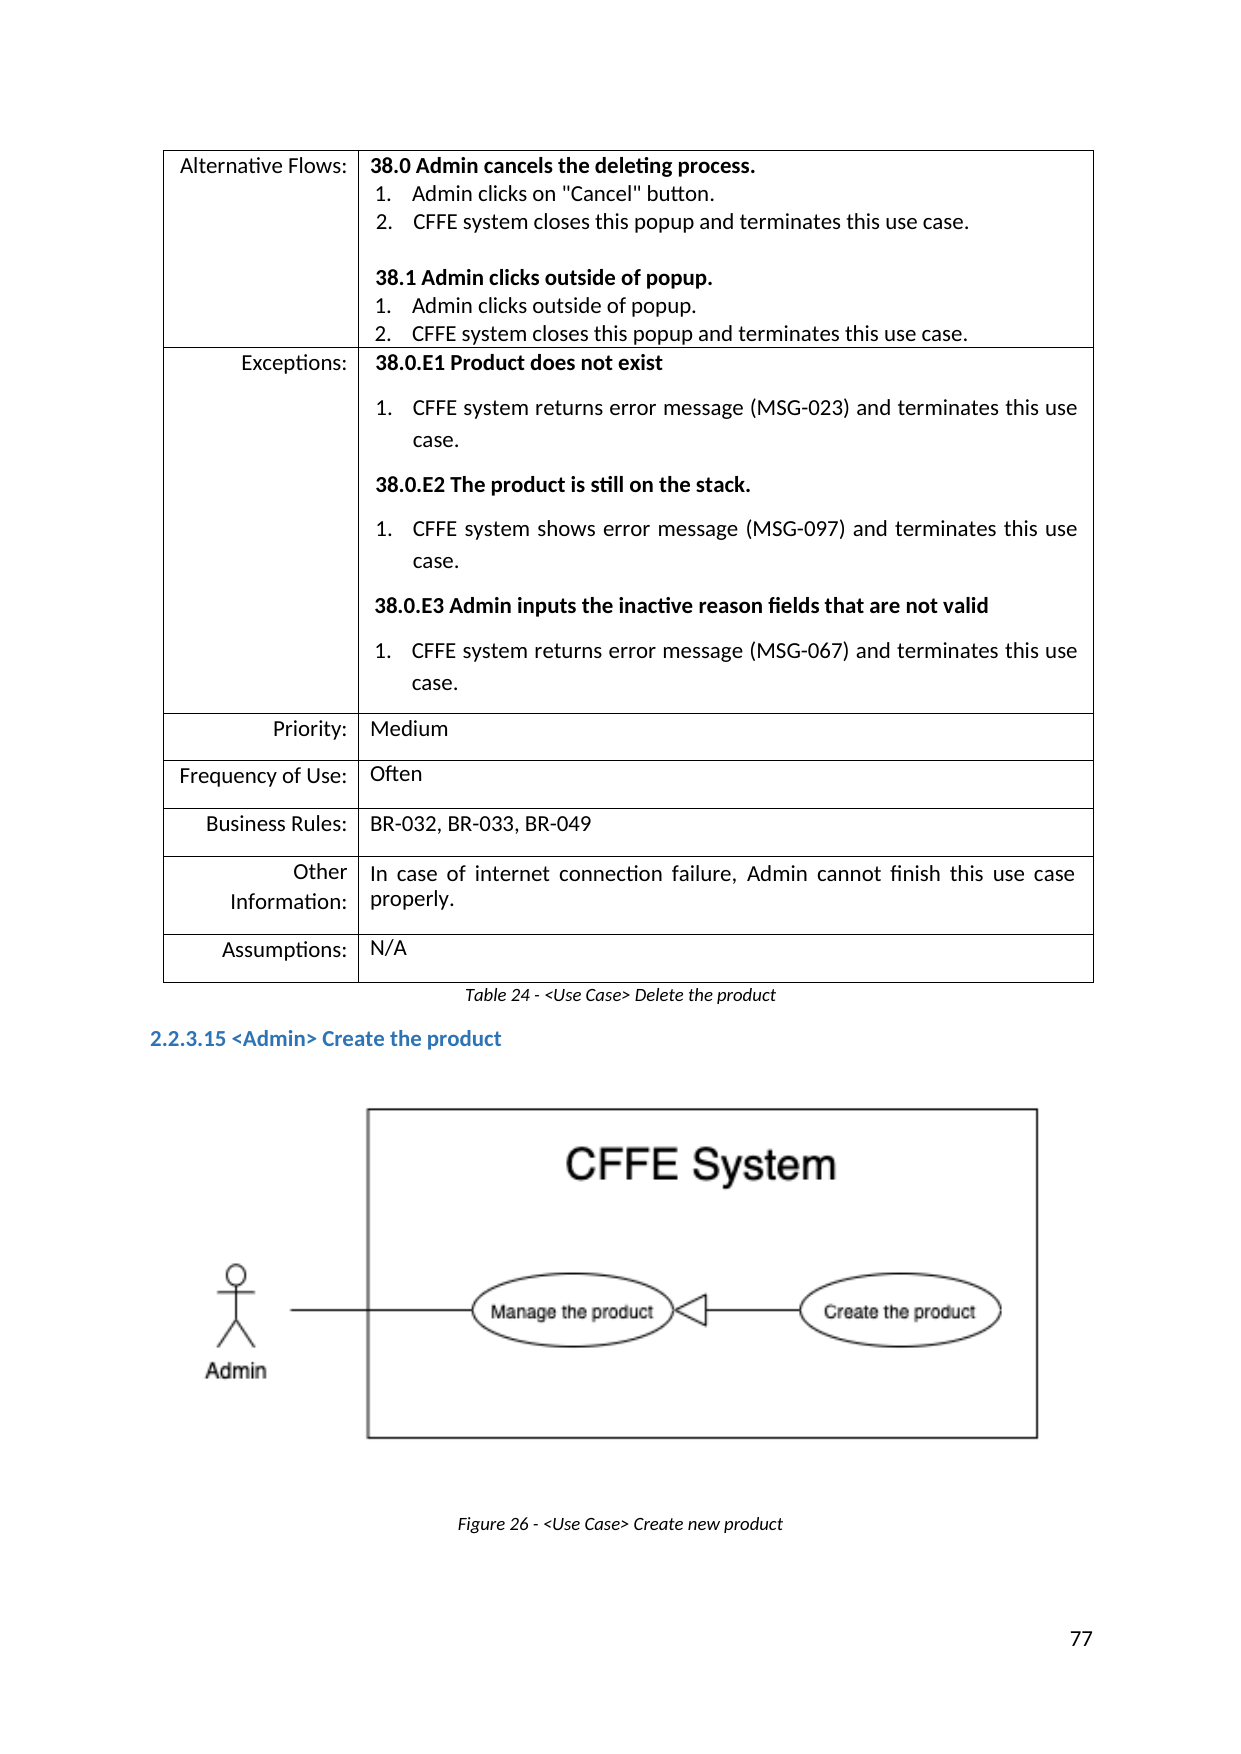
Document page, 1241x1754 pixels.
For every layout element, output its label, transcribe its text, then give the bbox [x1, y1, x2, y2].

table_cell In case of internet connection failure, Admin cannot finish this use case properly. [359, 857, 1093, 934]
table_cell Other Information: [164, 857, 358, 934]
table_cell N/A [359, 935, 1093, 982]
table_cell Alternative Flows: [164, 151, 358, 347]
table_cell Medium [359, 714, 1093, 760]
table_cell 38.0 Admin cancels the deleting process. Admin clicks on "Cancel" button. CFFE system closes this popup and terminates this use case. 38.1 Admin clicks outside of popup. Admin clicks outside of popup. CFFE system closes this popup and terminates this use case. [359, 151, 1093, 347]
picture [150, 1054, 1093, 1494]
text Figure 26 - <Use Case> Create new product [150, 1512, 1093, 1535]
table_cell Frequency of Use: [164, 761, 358, 808]
table_cell BR-032, BR-033, BR-049 [359, 809, 1093, 856]
table_cell Priority: [164, 714, 358, 760]
table_cell Assumptions: [164, 935, 358, 982]
table_cell Business Rules: [164, 809, 358, 856]
table_cell Often [359, 761, 1093, 808]
text Table 24 - <Use Case> Delete the product [150, 983, 1093, 1006]
subtitle 2.2.3.15 <Admin> Create the product [150, 1024, 1093, 1052]
table_cell 38.0.E1 Product does not exist CFFE system returns error message (MSG-023) and terminates this use case. 38.0.E2 The product is still on the stack. CFFE system shows error message (MSG-097) and terminates this use case. 38.0.E3 Admin inputs the inactive reason fields that are not valid CFFE system returns error message (MSG-067) and terminates this use case. [359, 348, 1093, 713]
table_cell Exceptions: [164, 348, 358, 713]
